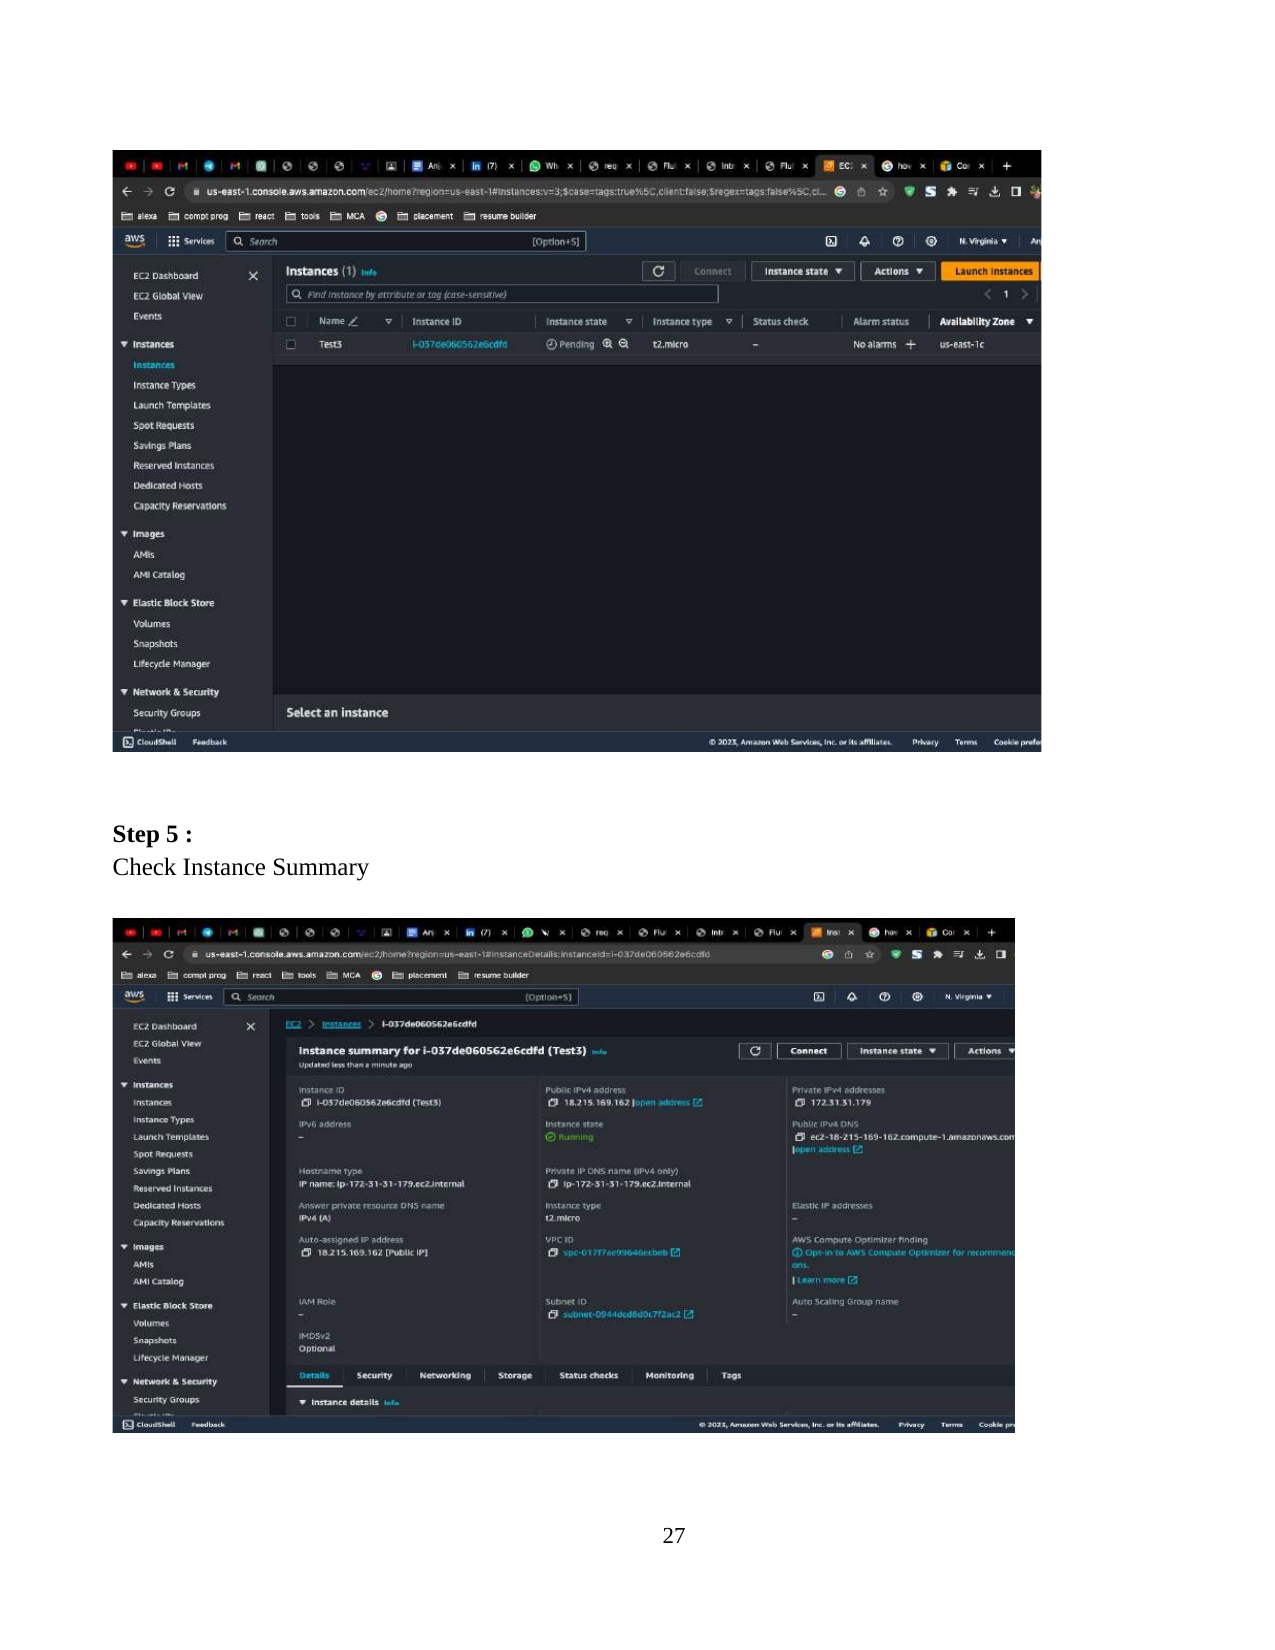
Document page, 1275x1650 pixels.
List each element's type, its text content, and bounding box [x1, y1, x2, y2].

subtitle Step 5 : [112, 819, 1212, 848]
picture [112, 150, 1042, 752]
picture [112, 918, 1015, 1433]
text Check Instance Summary [112, 852, 1212, 881]
